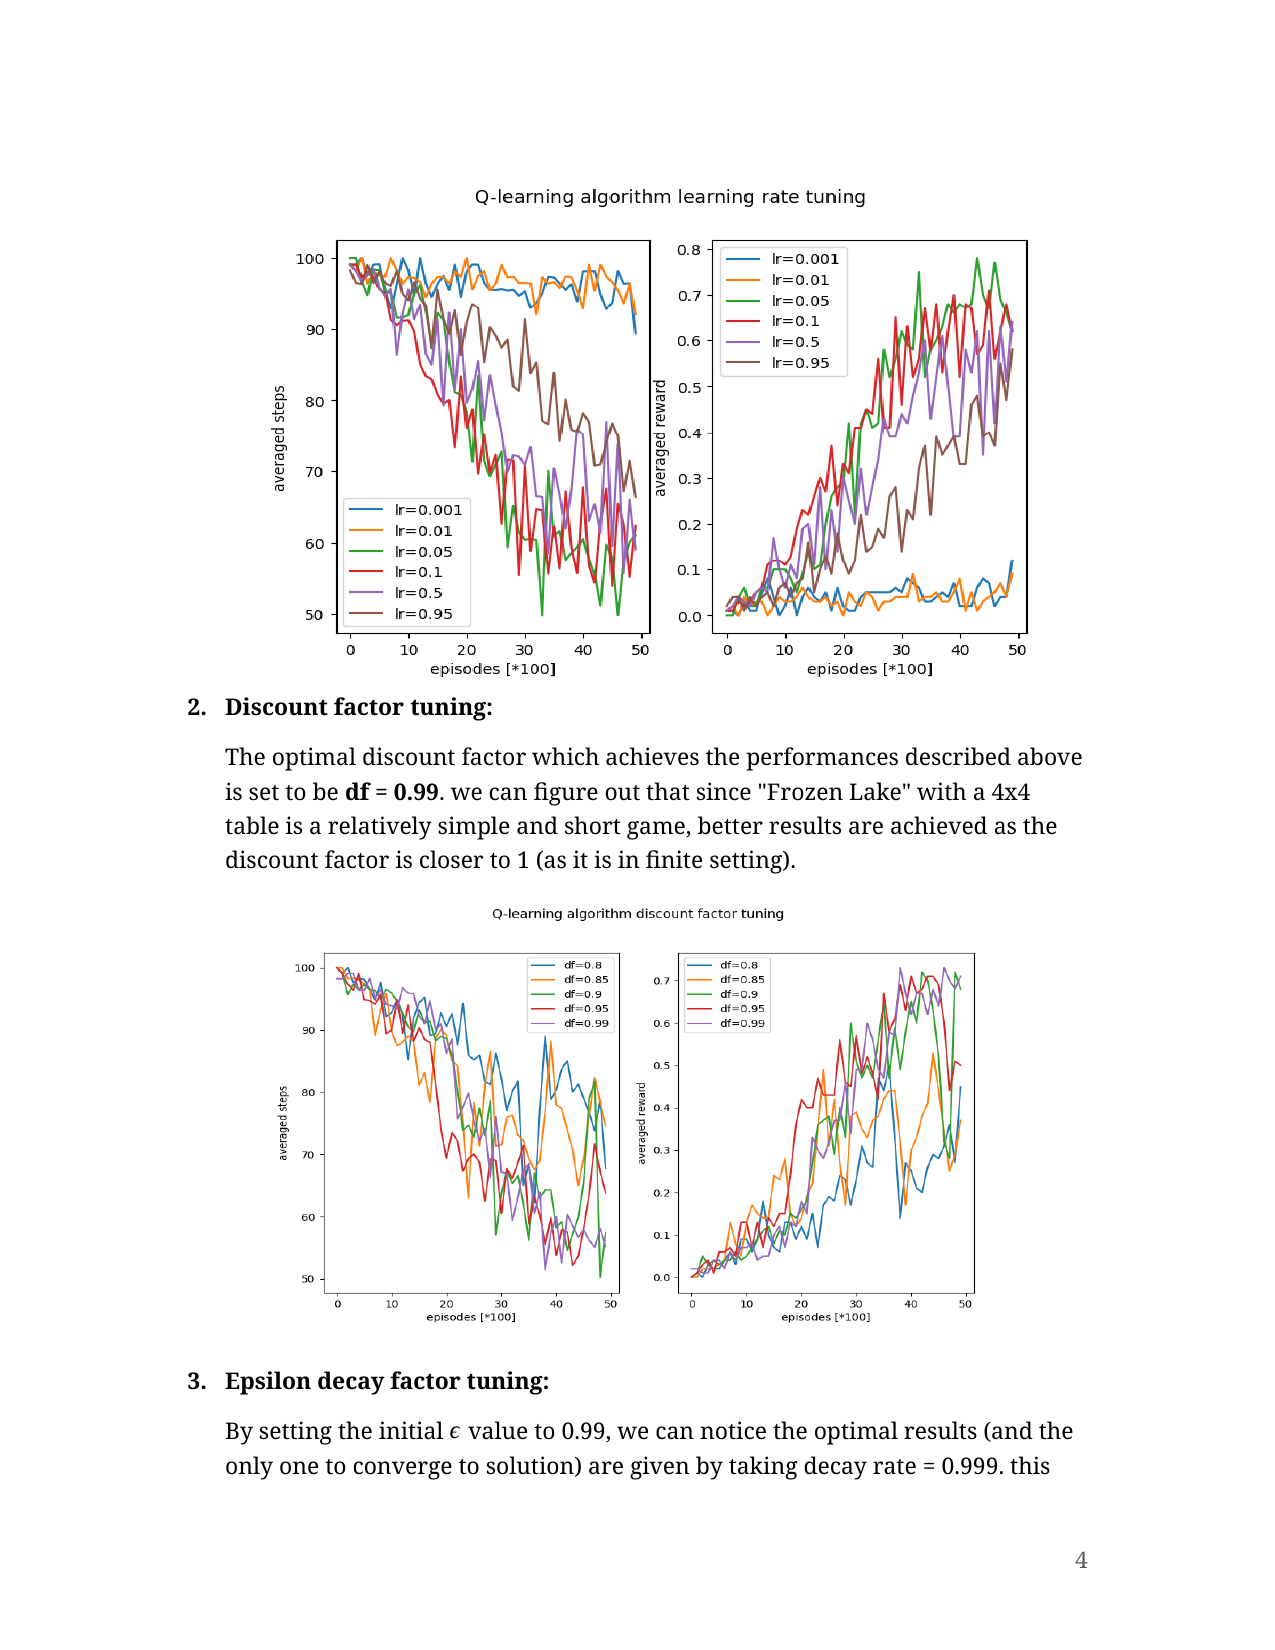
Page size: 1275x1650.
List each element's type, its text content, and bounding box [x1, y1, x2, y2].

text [225, 1415, 1087, 1481]
picture [218, 899, 1057, 1341]
text The optimal discount factor which achieves the performances described above is set to be df = 0.99. we can figure out that since "Frozen Lake" with a 4x4 table is a relatively simple and short game, better results are achieved as the discount factor is closer to 1 (as it is in finite setting). [225, 741, 1087, 876]
list Epsilon decay factor tuning: [187, 1365, 1087, 1396]
list Discount factor tuning: [187, 691, 1087, 722]
picture [225, 180, 1116, 689]
